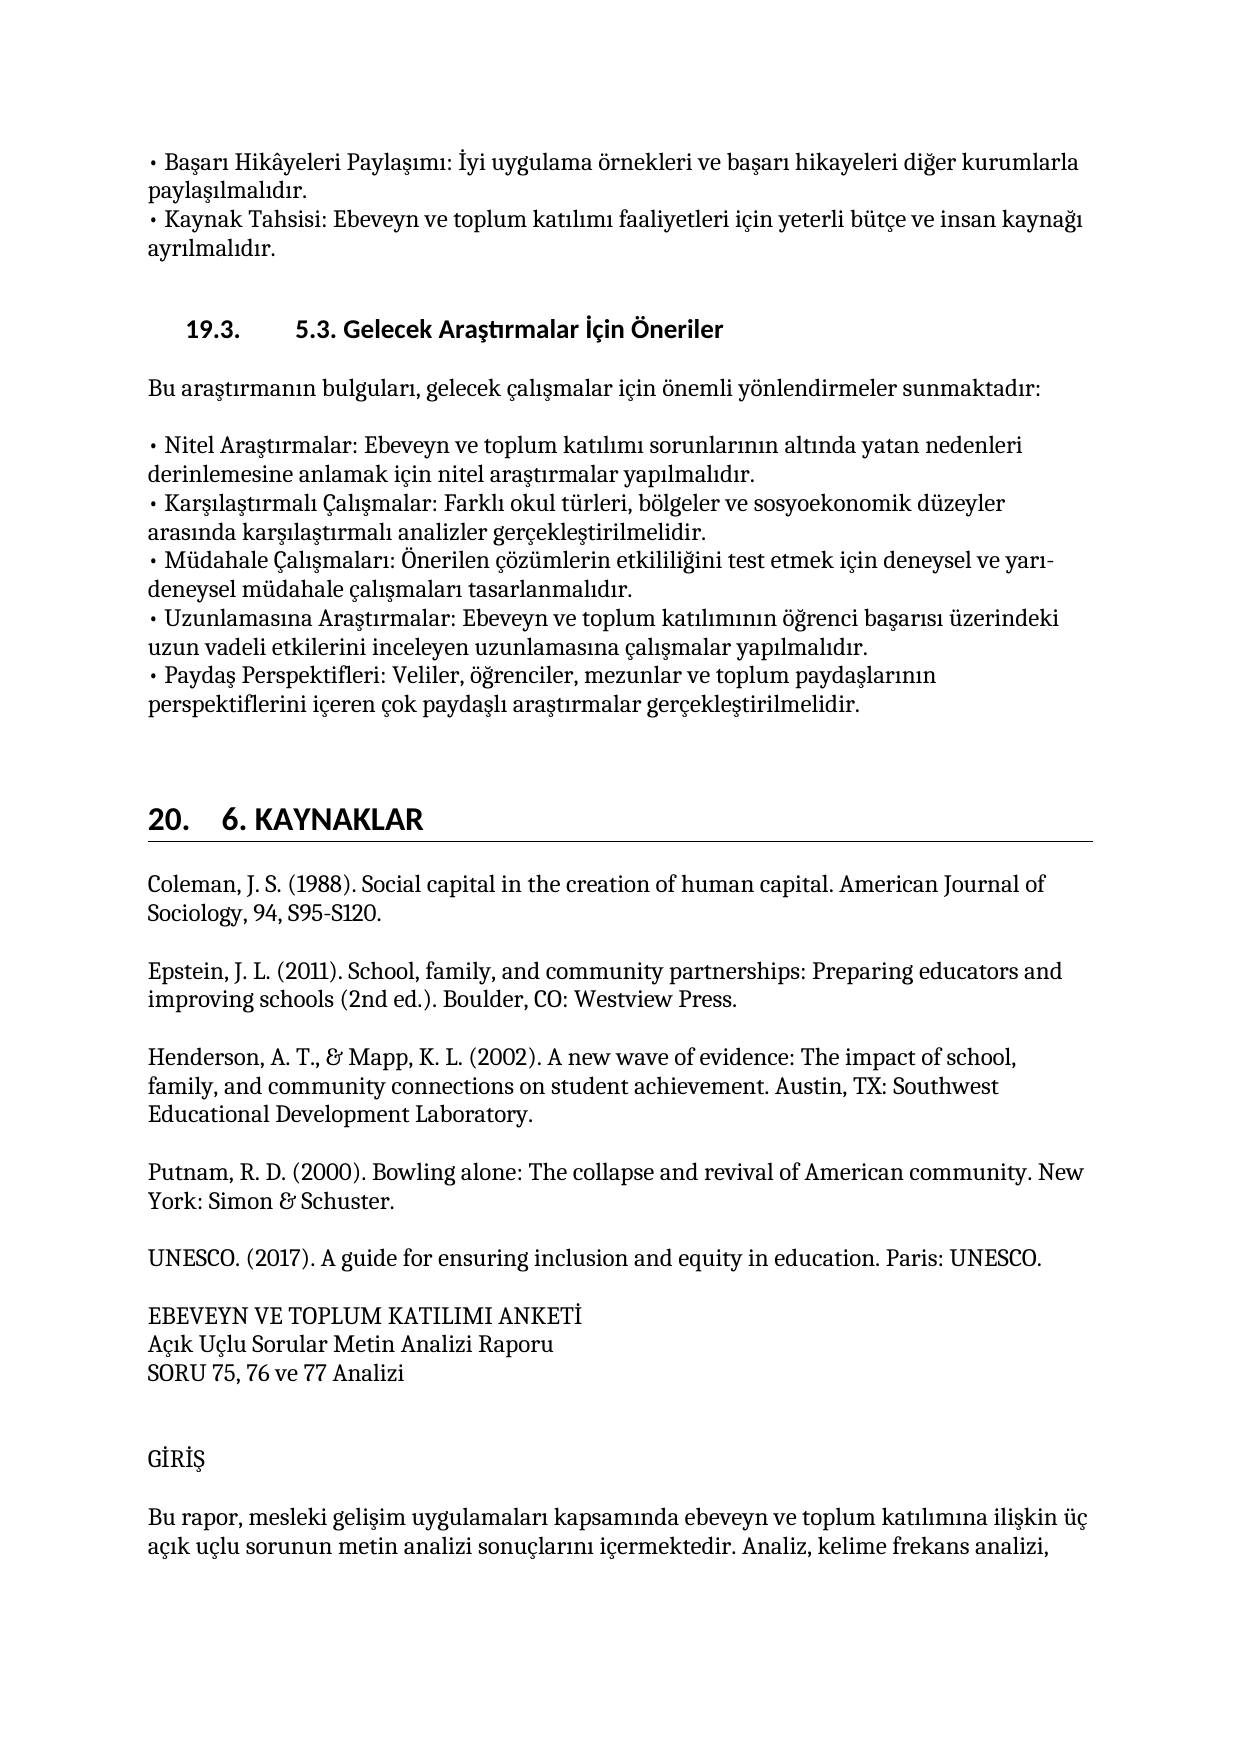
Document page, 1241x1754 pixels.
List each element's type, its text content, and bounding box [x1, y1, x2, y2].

text • Müdahale Çalışmaları: Önerilen çözümlerin etkililiğini test etmek için deneysel ve yarı-deneysel müdahale çalışmaları tasarlanmalıdır. [148, 546, 1093, 604]
text Bu araştırmanın bulguları, gelecek çalışmalar için önemli yönlendirmeler sunmaktadır: [148, 374, 1093, 403]
text • Kaynak Tahsisi: Ebeveyn ve toplum katılımı faaliyetleri için yeterli bütçe ve insan kaynağı ayrılmalıdır. [148, 205, 1093, 263]
text • Paydaş Perspektifleri: Veliler, öğrenciler, mezunlar ve toplum paydaşlarının perspektiflerini içeren çok paydaşlı araştırmalar gerçekleştirilmelidir. [148, 661, 1093, 719]
text Putnam, R. D. (2000). Bowling alone: The collapse and revival of American community. New York: Simon & Schuster. [148, 1158, 1093, 1215]
text Epstein, J. L. (2011). School, family, and community partnerships: Preparing educators and improving schools (2nd ed.). Boulder, CO: Westview Press. [148, 957, 1093, 1014]
subtitle 5.3. Gelecek Araştırmalar İçin Öneriler [185, 312, 1093, 345]
text Coleman, J. S. (1988). Social capital in the creation of human capital. American Journal of Sociology, 94, S95-S120. [148, 870, 1093, 928]
text • Başarı Hikâyeleri Paylaşımı: İyi uygulama örnekleri ve başarı hikayeleri diğer kurumlarla paylaşılmalıdır. [148, 148, 1093, 205]
subtitle 6. KAYNAKLAR [148, 798, 1093, 841]
text • Karşılaştırmalı Çalışmalar: Farklı okul türleri, bölgeler ve sosyoekonomik düzeyler arasında karşılaştırmalı analizler gerçekleştirilmelidir. [148, 489, 1093, 546]
text • Nitel Araştırmalar: Ebeveyn ve toplum katılımı sorunlarının altında yatan nedenleri derinlemesine anlamak için nitel araştırmalar yapılmalıdır. [148, 431, 1093, 489]
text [148, 1503, 1093, 1560]
text UNESCO. (2017). A guide for ensuring inclusion and equity in education. Paris: UNESCO. [148, 1244, 1093, 1273]
text Henderson, A. T., & Mapp, K. L. (2002). A new wave of evidence: The impact of school, family, and community connections on student achievement. Austin, TX: Southwest Educational Development Laboratory. [148, 1043, 1093, 1129]
text • Uzunlamasına Araştırmalar: Ebeveyn ve toplum katılımının öğrenci başarısı üzerindeki uzun vadeli etkilerini inceleyen uzunlamasına çalışmalar yapılmalıdır. [148, 604, 1093, 661]
